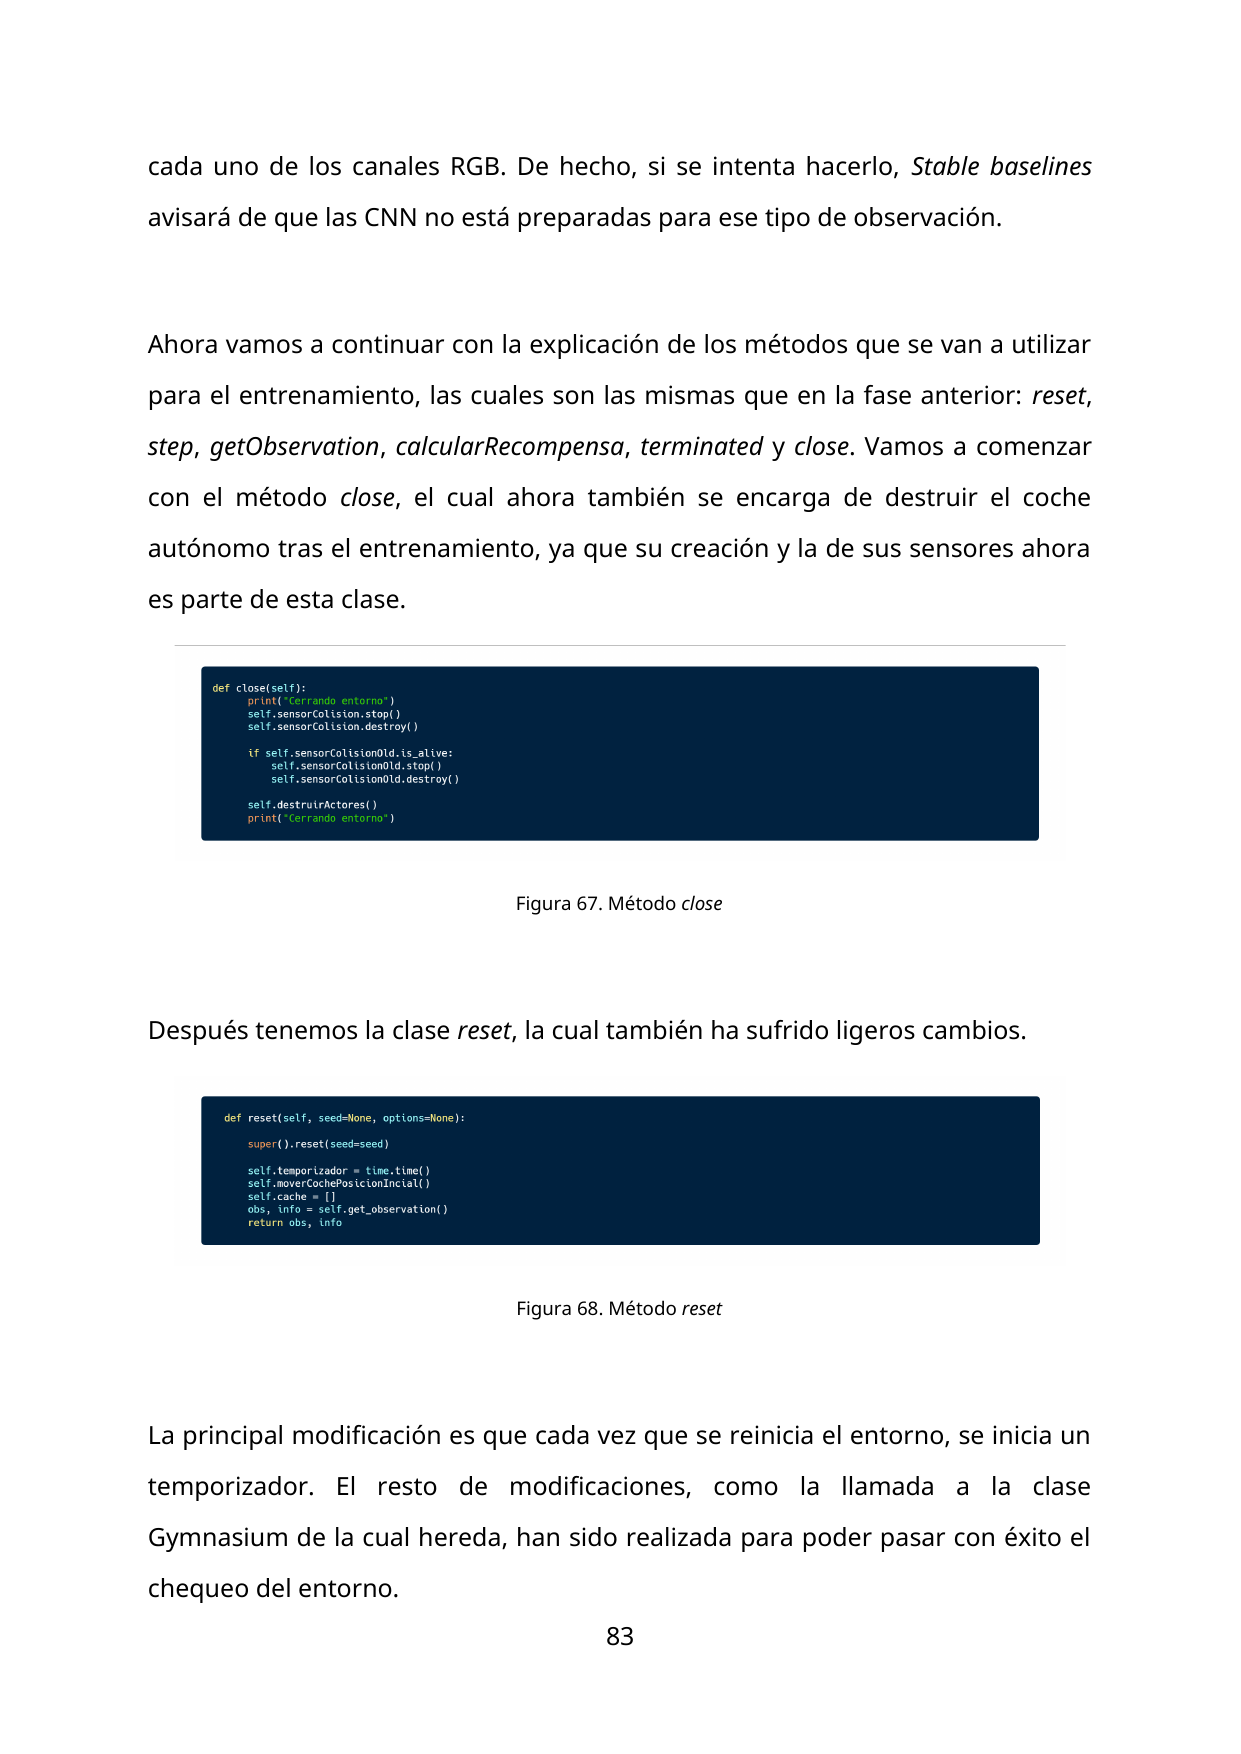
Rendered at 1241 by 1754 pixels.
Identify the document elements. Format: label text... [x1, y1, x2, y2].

text Figura 68. Método reset [148, 1295, 1092, 1321]
text Después tenemos la clase reset, la cual también ha sufrido ligeros cambios. [148, 1012, 1092, 1046]
text Figura 67. Método close [148, 890, 1092, 915]
text La principal modificación es que cada vez que se reinicia el entorno, se inicia un temporizador. El resto de modificaciones, como la llamada a la clase Gymnasium de la cual hereda, han sido realizada para poder pasar con éxito el chequeo del entorno. [148, 1418, 1092, 1605]
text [148, 148, 1092, 233]
text Ahora vamos a continuar con la explicación de los métodos que se van a utilizar para el entrenamiento, las cuales son las mismas que en la fase anterior: reset, step, getObservation, calcularRecompensa, terminated y close. Vamos a comenzar con el método close, el cual ahora también se encarga de destruir el coche autónomo tras el entrenamiento, ya que su creación y la de sus sensores ahora es parte de esta clase. [148, 326, 1092, 616]
picture [174, 1076, 1067, 1266]
picture [174, 645, 1066, 861]
